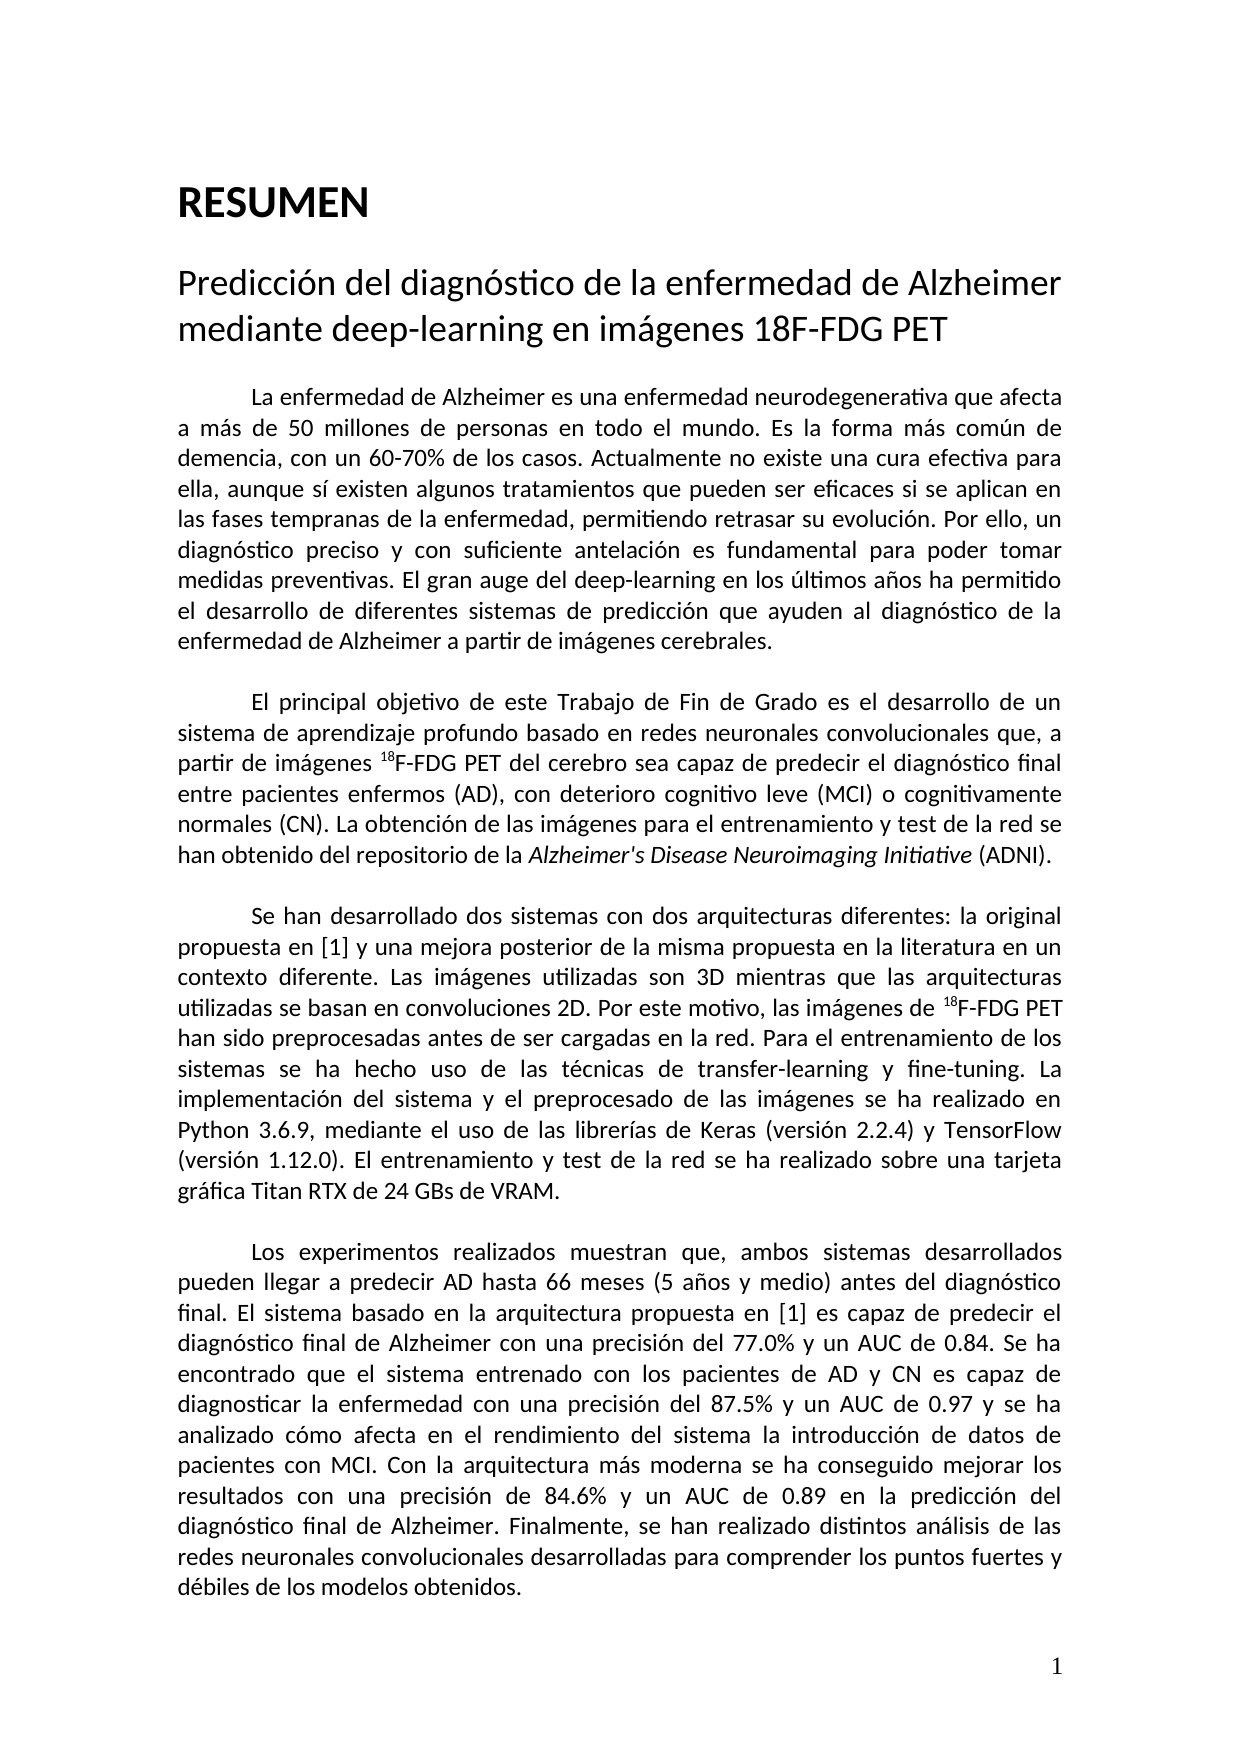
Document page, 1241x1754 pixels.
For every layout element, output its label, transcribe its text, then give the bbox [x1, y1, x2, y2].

text Se han desarrollado dos sistemas con dos arquitecturas diferentes: la original propuesta en [1] y una mejora posterior de la misma propuesta en la literatura en un contexto diferente. Las imágenes utilizadas son 3D mientras que las arquitecturas utilizadas se basan en convoluciones 2D. Por este motivo, las imágenes de 18F-FDG PET han sido preprocesadas antes de ser cargadas en la red. Para el entrenamiento de los sistemas se ha hecho uso de las técnicas de transfer-learning y fine-tuning. La implementación del sistema y el preprocesado de las imágenes se ha realizado en Python 3.6.9, mediante el uso de las librerías de Keras (versión 2.2.4) y TensorFlow (versión 1.12.0). El entrenamiento y test de la red se ha realizado sobre una tarjeta gráfica Titan RTX de 24 GBs de VRAM. [177, 900, 1063, 1205]
text El principal objetivo de este Trabajo de Fin de Grado es el desarrollo de un sistema de aprendizaje profundo basado en redes neuronales convolucionales que, a partir de imágenes 18F-FDG PET del cerebro sea capaz de predecir el diagnóstico final entre pacientes enfermos (AD), con deterioro cognitivo leve (MCI) o cognitivamente normales (CN). La obtención de las imágenes para el entrenamiento y test de la red se han obtenido del repositorio de la Alzheimer's Disease Neuroimaging Initiative (ADNI). [177, 686, 1063, 869]
text Predicción del diagnóstico de la enfermedad de Alzheimer mediante deep-learning en imágenes 18F-FDG PET [177, 259, 1063, 351]
text RESUMEN [177, 173, 1063, 228]
text La enfermedad de Alzheimer es una enfermedad neurodegenerativa que afecta a más de 50 millones de personas en todo el mundo. Es la forma más común de demencia, con un 60-70% de los casos. Actualmente no existe una cura efectiva para ella, aunque sí existen algunos tratamientos que pueden ser eficaces si se aplican en las fases tempranas de la enfermedad, permitiendo retrasar su evolución. Por ello, un diagnóstico preciso y con suficiente antelación es fundamental para poder tomar medidas preventivas. El gran auge del deep-learning en los últimos años ha permitido el desarrollo de diferentes sistemas de predicción que ayuden al diagnóstico de la enfermedad de Alzheimer a partir de imágenes cerebrales. [177, 381, 1063, 656]
text Los experimentos realizados muestran que, ambos sistemas desarrollados pueden llegar a predecir AD hasta 66 meses (5 años y medio) antes del diagnóstico final. El sistema basado en la arquitectura propuesta en [1] es capaz de predecir el diagnóstico final de Alzheimer con una precisión del 77.0% y un AUC de 0.84. Se ha encontrado que el sistema entrenado con los pacientes de AD y CN es capaz de diagnosticar la enfermedad con una precisión del 87.5% y un AUC de 0.97 y se ha analizado cómo afecta en el rendimiento del sistema la introducción de datos de pacientes con MCI. Con la arquitectura más moderna se ha conseguido mejorar los resultados con una precisión de 84.6% y un AUC de 0.89 en la predicción del diagnóstico final de Alzheimer. Finalmente, se han realizado distintos análisis de las redes neuronales convolucionales desarrolladas para comprender los puntos fuertes y débiles de los modelos obtenidos. [177, 1236, 1063, 1602]
